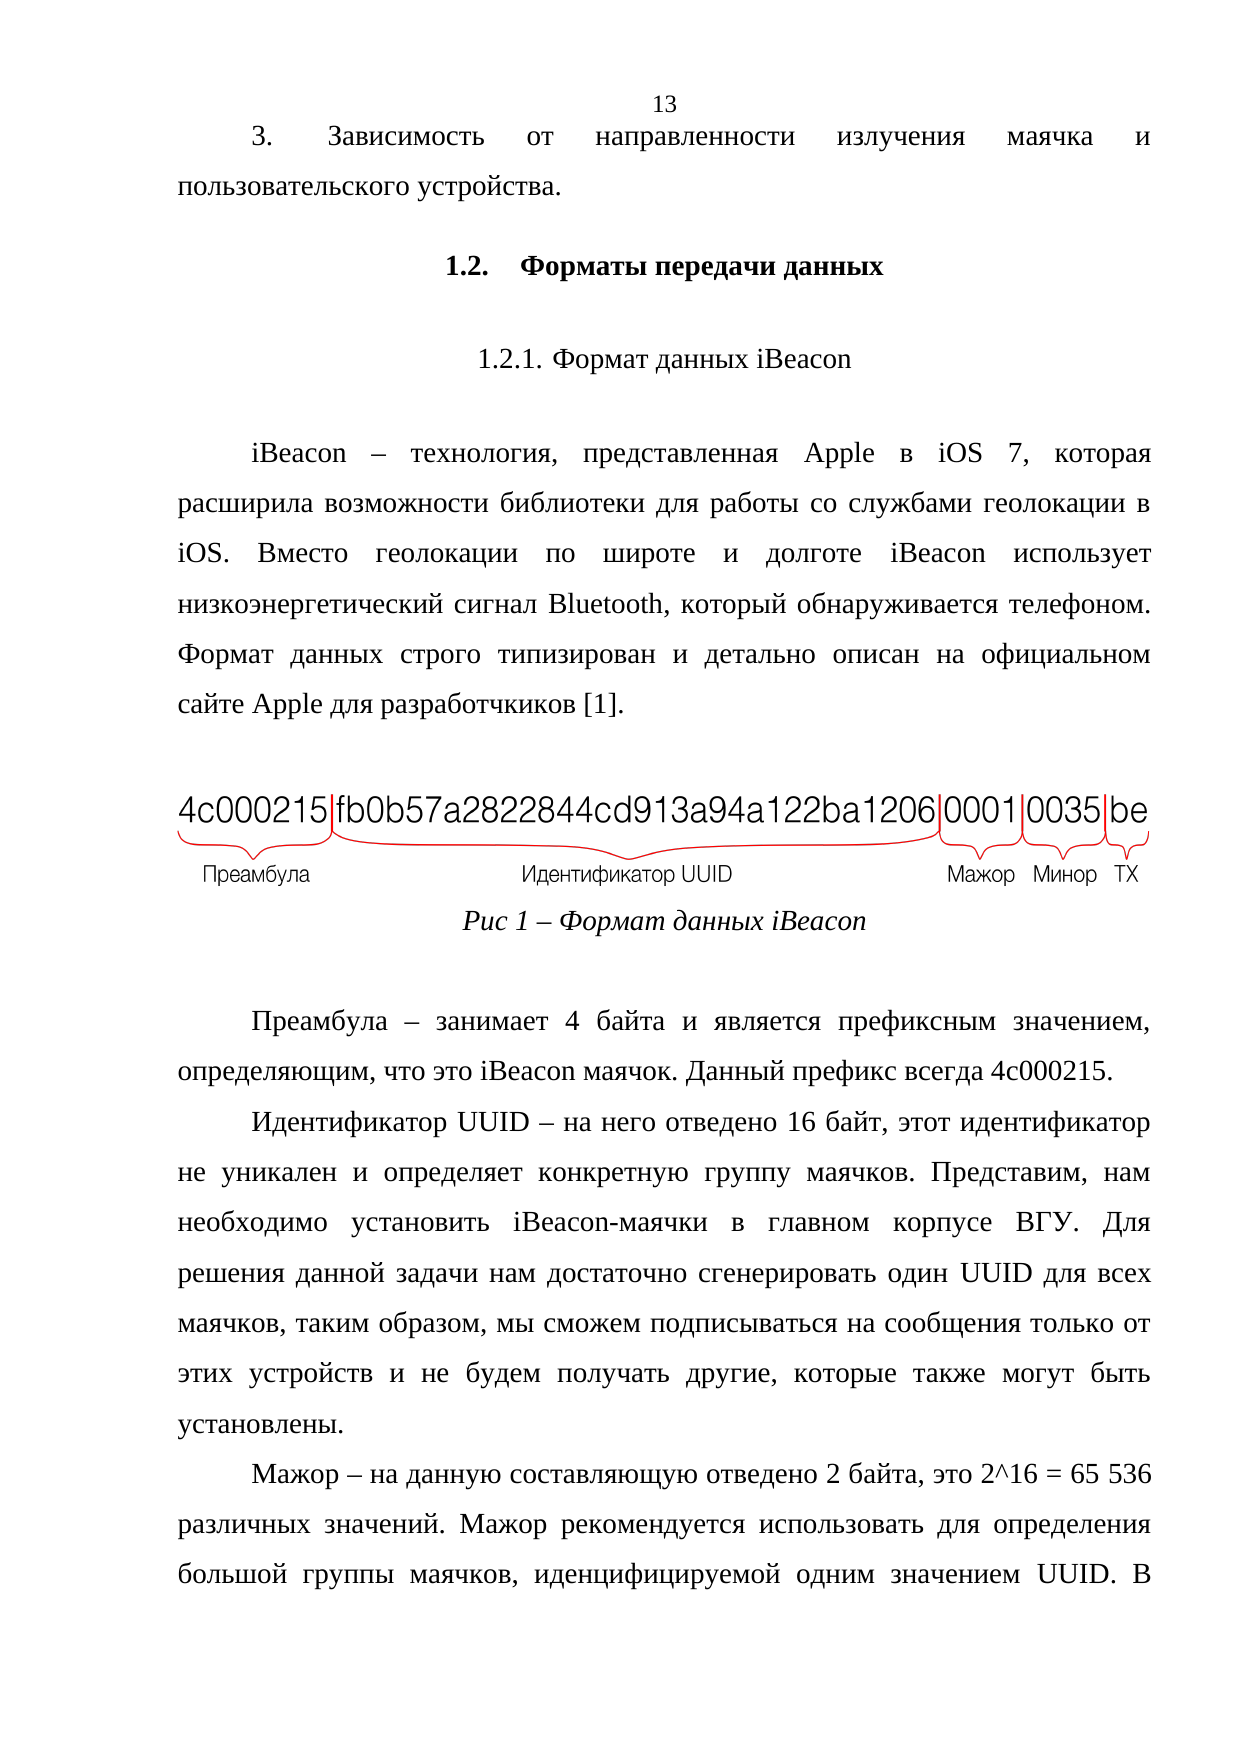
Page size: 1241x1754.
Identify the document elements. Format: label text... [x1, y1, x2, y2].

list Зависимость от направленности излучения маячка и пользовательского устройства. [177, 118, 1152, 202]
picture [177, 787, 1152, 887]
text iBeacon – технология, представленная Apple в iOS 7, которая расширила возможности библиотеки для работы со службами геолокации в iOS. Вместо геолокации по широте и долготе iBeacon использует низкоэнергетический сигнал Bluetooth, который обнаруживается телефоном. Формат данных строго типизирован и детально описан на официальном сайте Apple для разработчкиков [1]. [177, 435, 1152, 720]
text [177, 1456, 1152, 1590]
text Идентификатор UUID – на него отведено 16 байт, этот идентификатор не уникален и определяет конкретную группу маячков. Представим, нам необходимо установить iBeacon-маячки в главном корпусе ВГУ. Для решения данной задачи нам достаточно сгенерировать один UUID для всех маячков, таким образом, мы сможем подписываться на сообщения только от этих устройств и не будем получать другие, которые также могут быть установлены. [177, 1104, 1152, 1439]
list Рис 1 – Формат данных iBeacon [177, 903, 1152, 936]
subtitle Формат данных iBeacon [177, 341, 1152, 375]
text Преамбула – занимает 4 байта и является префиксным значением, определяющим, что это iBeacon маячок. Данный префикс всегда 4c000215. [177, 1003, 1152, 1087]
subtitle Форматы передачи данных [177, 248, 1152, 281]
